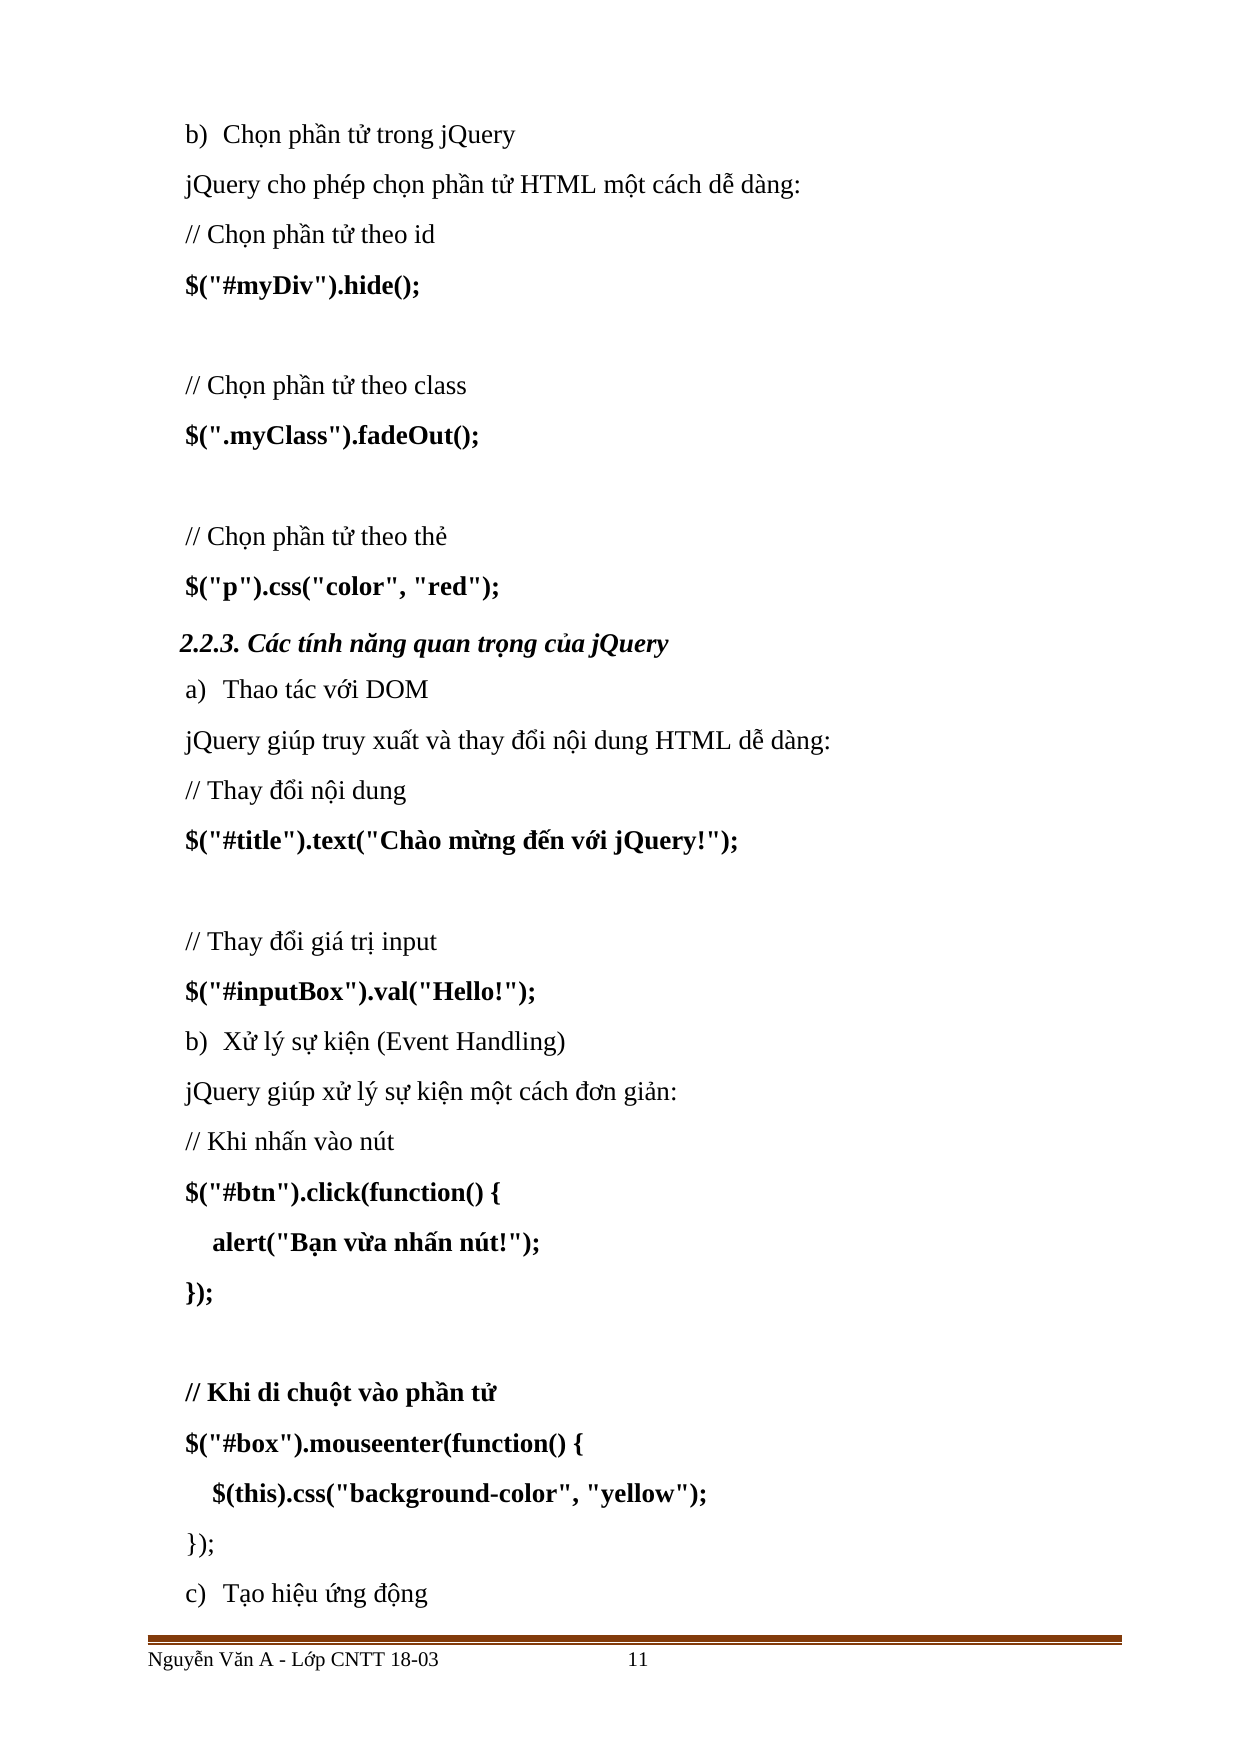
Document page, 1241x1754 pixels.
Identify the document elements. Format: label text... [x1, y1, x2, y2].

text // Chọn phần tử theo thẻ [185, 520, 1122, 551]
text jQuery giúp truy xuất và thay đổi nội dung HTML dễ dàng: [185, 724, 1122, 755]
text // Thay đổi nội dung [185, 774, 1122, 805]
text // Chọn phần tử theo class [185, 369, 1122, 400]
text $("#inputBox").val("Hello!"); [185, 975, 1122, 1006]
text $("#box").mouseenter(function() { [185, 1427, 1122, 1458]
text jQuery cho phép chọn phần tử HTML một cách dễ dàng: [185, 168, 1122, 199]
text $("p").css("color", "red"); [185, 570, 1122, 601]
text $("#btn").click(function() { [185, 1176, 1122, 1207]
text // Thay đổi giá trị input [185, 924, 1122, 956]
text jQuery giúp xử lý sự kiện một cách đơn giản: [185, 1075, 1122, 1106]
text $(this).css("background-color", "yellow"); [185, 1477, 1122, 1508]
text // Chọn phần tử theo id [185, 218, 1122, 250]
text // Khi nhấn vào nút [185, 1125, 1122, 1157]
list Xử lý sự kiện (Event Handling) [185, 1025, 1122, 1056]
text }); [185, 1527, 1122, 1558]
list Chọn phần tử trong jQuery [185, 118, 1122, 149]
text alert("Bạn vừa nhấn nút!"); [185, 1226, 1122, 1257]
text $("#myDiv").hide(); [185, 269, 1122, 300]
text // Khi di chuột vào phần tử [185, 1376, 1122, 1408]
text }); [185, 1276, 1122, 1307]
list Thao tác với DOM [185, 673, 1122, 705]
text $("#title").text("Chào mừng đến với jQuery!"); [185, 824, 1122, 855]
text $(".myClass").fadeOut(); [185, 419, 1122, 451]
subtitle 2.2.3. Các tính năng quan trọng của jQuery [179, 627, 1122, 658]
list Tạo hiệu ứng động [185, 1577, 1122, 1608]
